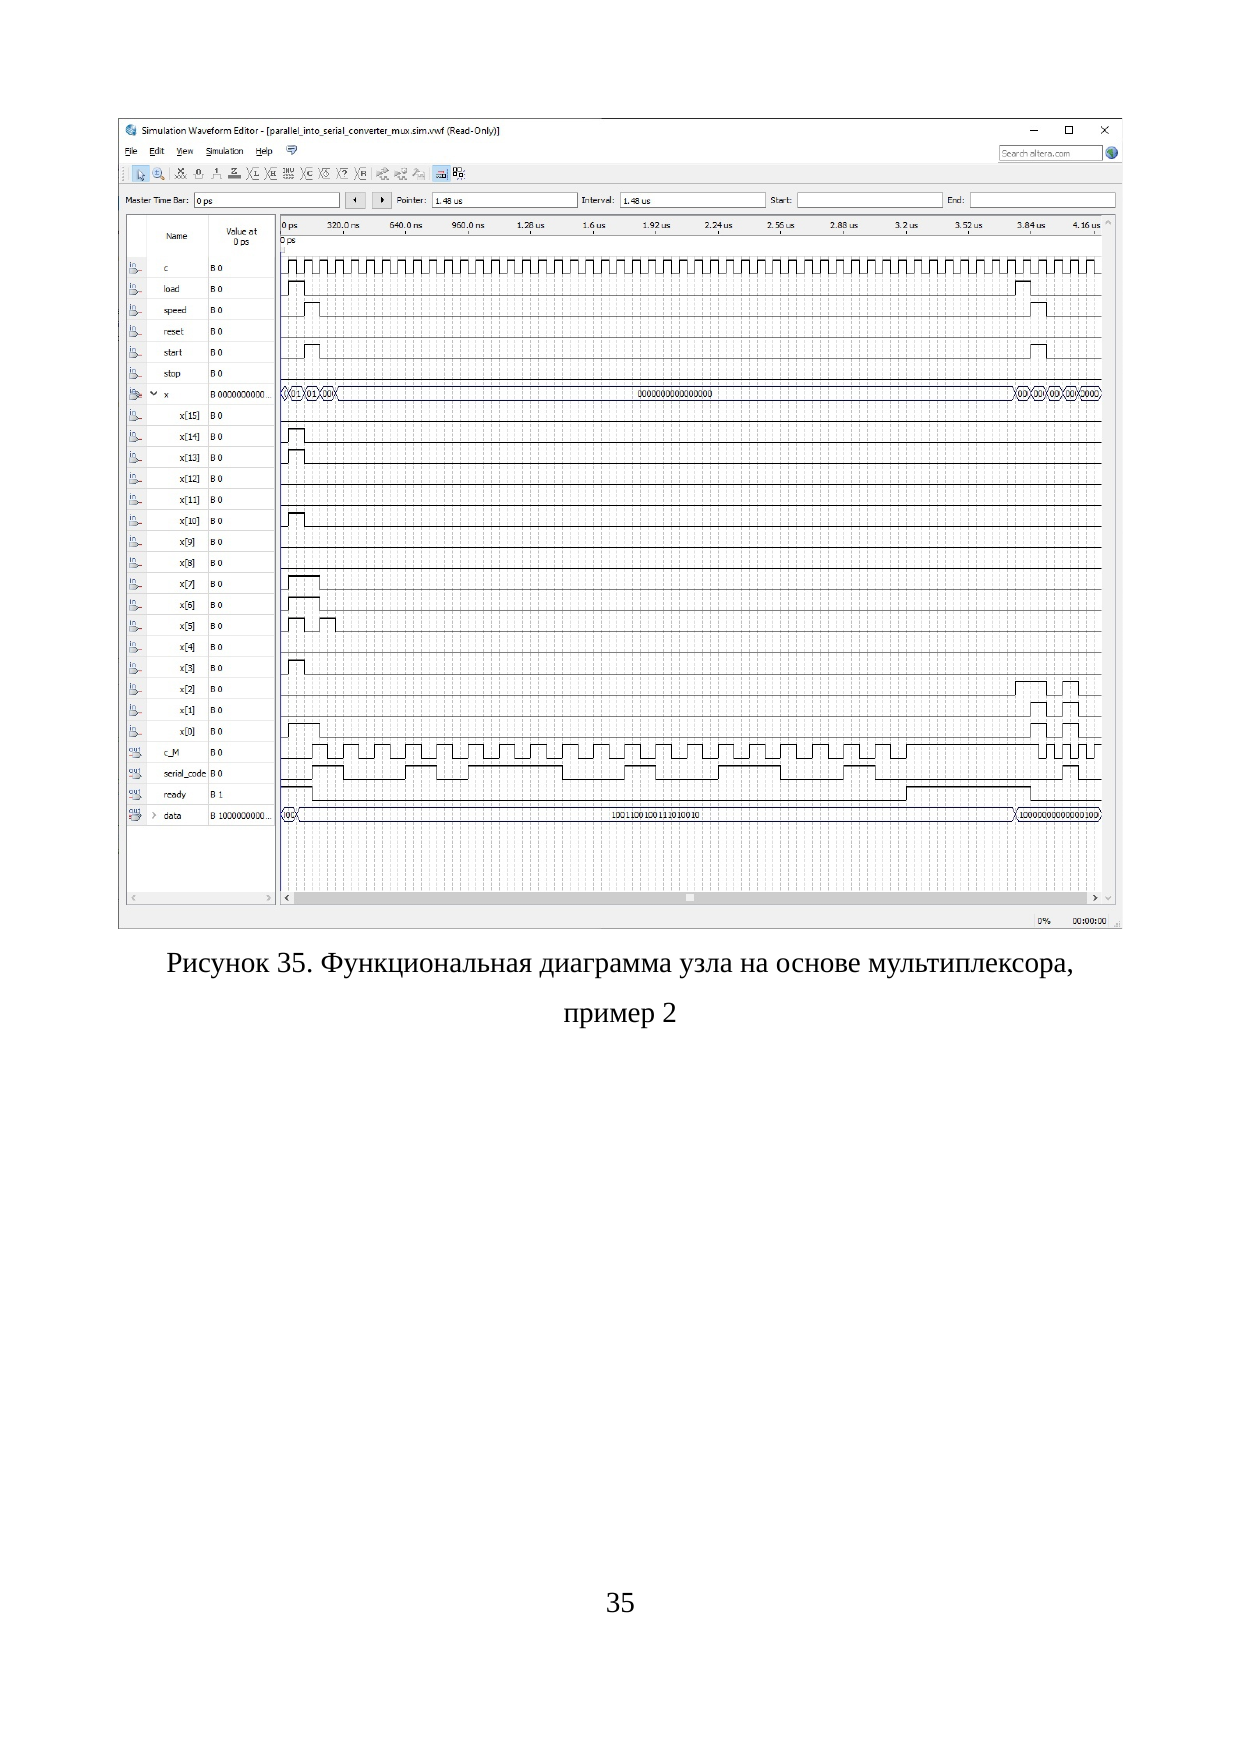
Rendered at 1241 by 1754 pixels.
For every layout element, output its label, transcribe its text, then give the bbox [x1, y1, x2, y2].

picture [118, 118, 1123, 929]
text Рисунок 35. Функциональная диаграмма узла на основе мультиплексора, пример 2 [118, 945, 1122, 1029]
